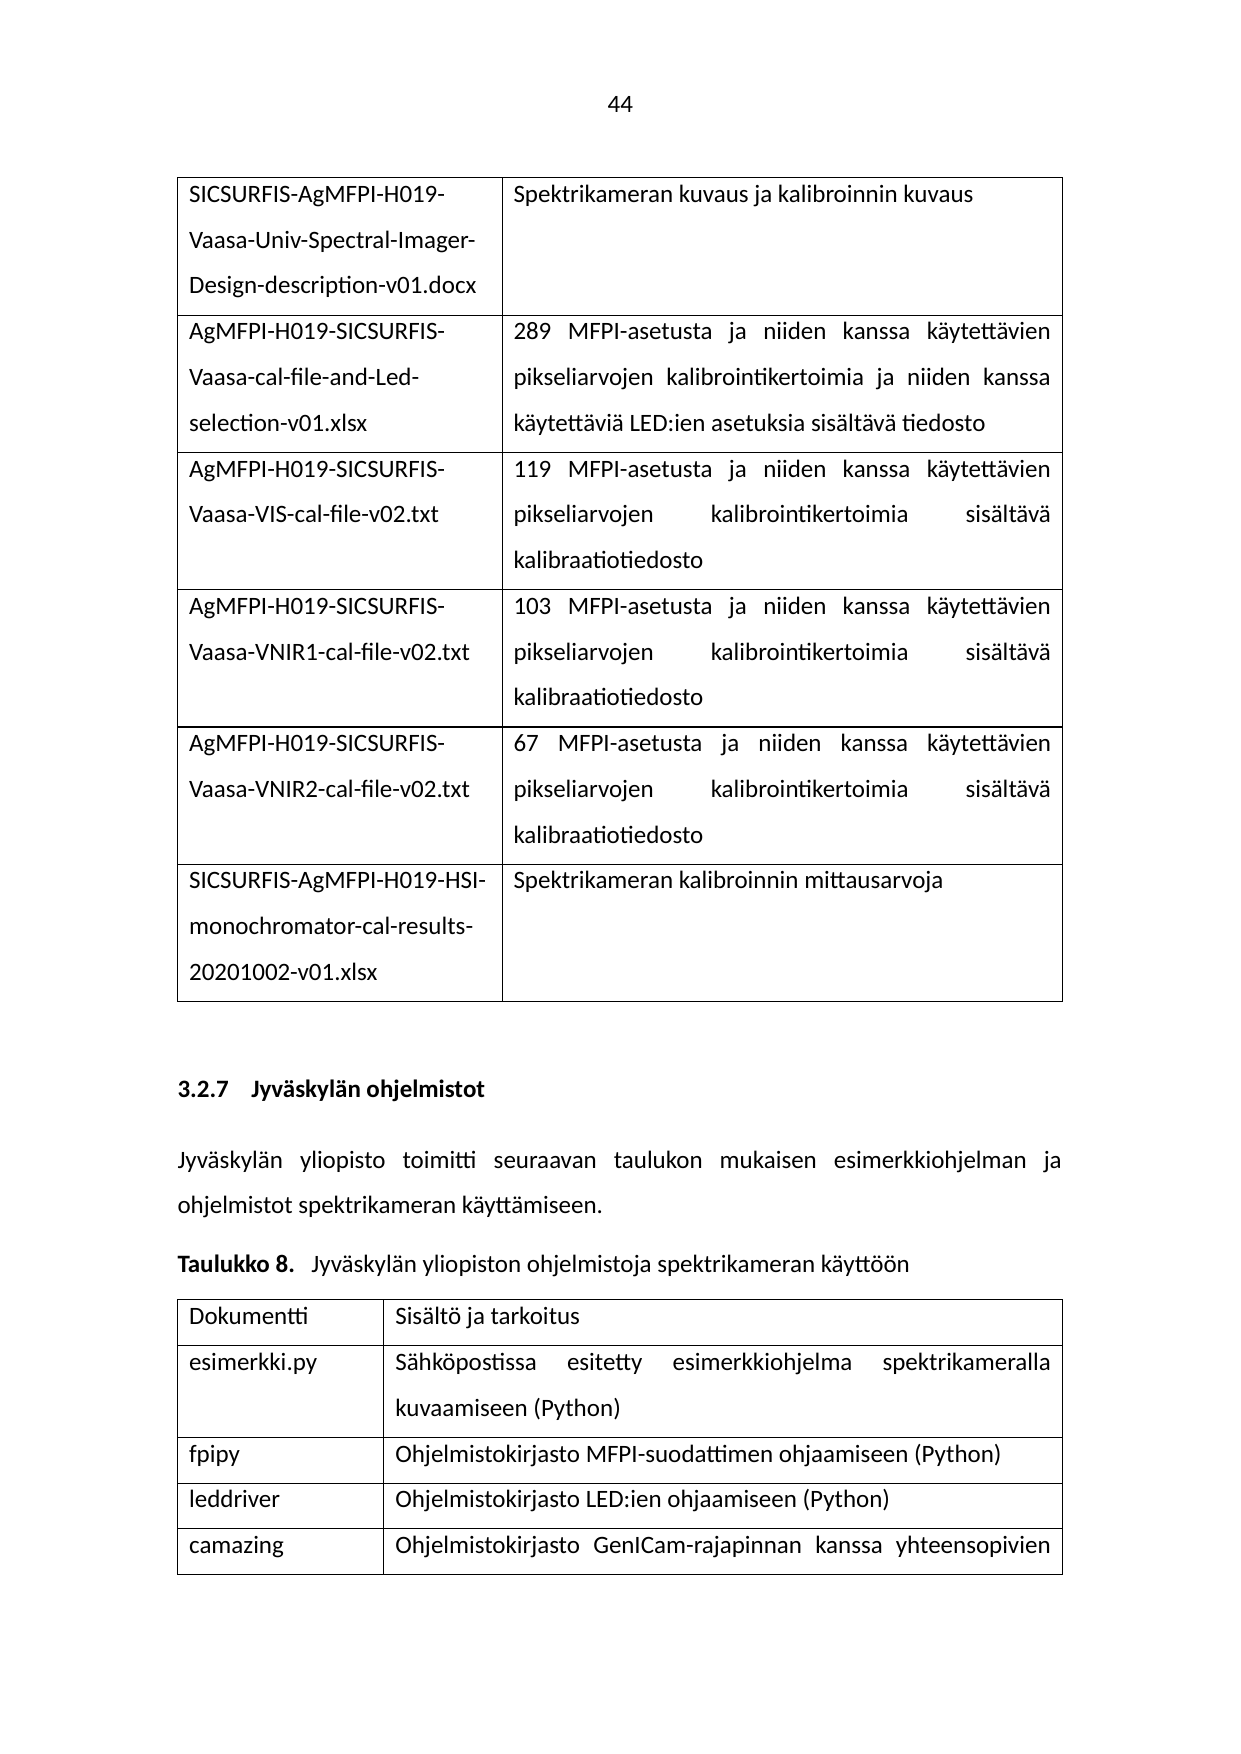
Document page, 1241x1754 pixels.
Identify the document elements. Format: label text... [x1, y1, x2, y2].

table_cell AgMFPI-H019-SICSURFIS-Vaasa-VIS-cal-file-v02.txt [178, 453, 502, 589]
table_cell 119 MFPI-asetusta ja niiden kanssa käytettävien pikseliarvojen kalibrointikertoimia sisältävä kalibraatiotiedosto [503, 453, 1062, 589]
text Taulukko 8. Jyväskylän yliopiston ohjelmistoja spektrikameran käyttöön [177, 1248, 1063, 1278]
table_cell AgMFPI-H019-SICSURFIS-Vaasa-VNIR1-cal-file-v02.txt [178, 590, 502, 726]
table_cell leddriver [178, 1484, 383, 1528]
table_header Dokumentti [178, 1300, 383, 1345]
table_cell camazing [178, 1529, 383, 1574]
table_cell 289 MFPI-asetusta ja niiden kanssa käytettävien pikseliarvojen kalibrointikertoimia ja niiden kanssa käytettäviä LED:ien asetuksia sisältävä tiedosto [503, 316, 1062, 452]
table_cell esimerkki.py [178, 1346, 383, 1437]
table_cell SICSURFIS-AgMFPI-H019-HSI-monochromator-cal-results-20201002-v01.xlsx [178, 865, 502, 1001]
subtitle Jyväskylän ohjelmistot [177, 1073, 1063, 1104]
table_cell Ohjelmistokirjasto MFPI-suodattimen ohjaamiseen (Python) [384, 1438, 1062, 1482]
table_cell 103 MFPI-asetusta ja niiden kanssa käytettävien pikseliarvojen kalibrointikertoimia sisältävä kalibraatiotiedosto [503, 590, 1062, 726]
table_cell SICSURFIS-AgMFPI-H019-Vaasa-Univ-Spectral-Imager-Design-description-v01.docx [178, 178, 502, 314]
table_cell fpipy [178, 1438, 383, 1482]
table_cell Sähköpostissa esitetty esimerkkiohjelma spektrikameralla kuvaamiseen (Python) [384, 1346, 1062, 1437]
text Jyväskylän yliopisto toimitti seuraavan taulukon mukaisen esimerkkiohjelman ja ohjelmistot spektrikameran käyttämiseen. [177, 1144, 1063, 1220]
table_cell Ohjelmistokirjasto LED:ien ohjaamiseen (Python) [384, 1484, 1062, 1528]
table_header Sisältö ja tarkoitus [384, 1300, 1062, 1345]
table_cell 67 MFPI-asetusta ja niiden kanssa käytettävien pikseliarvojen kalibrointikertoimia sisältävä kalibraatiotiedosto [503, 728, 1062, 864]
table_cell AgMFPI-H019-SICSURFIS-Vaasa-VNIR2-cal-file-v02.txt [178, 728, 502, 864]
table_cell Spektrikameran kuvaus ja kalibroinnin kuvaus [503, 178, 1062, 314]
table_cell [384, 1529, 1062, 1574]
table_cell Spektrikameran kalibroinnin mittausarvoja [503, 865, 1062, 1001]
table_cell AgMFPI-H019-SICSURFIS-Vaasa-cal-file-and-Led-selection-v01.xlsx [178, 316, 502, 452]
